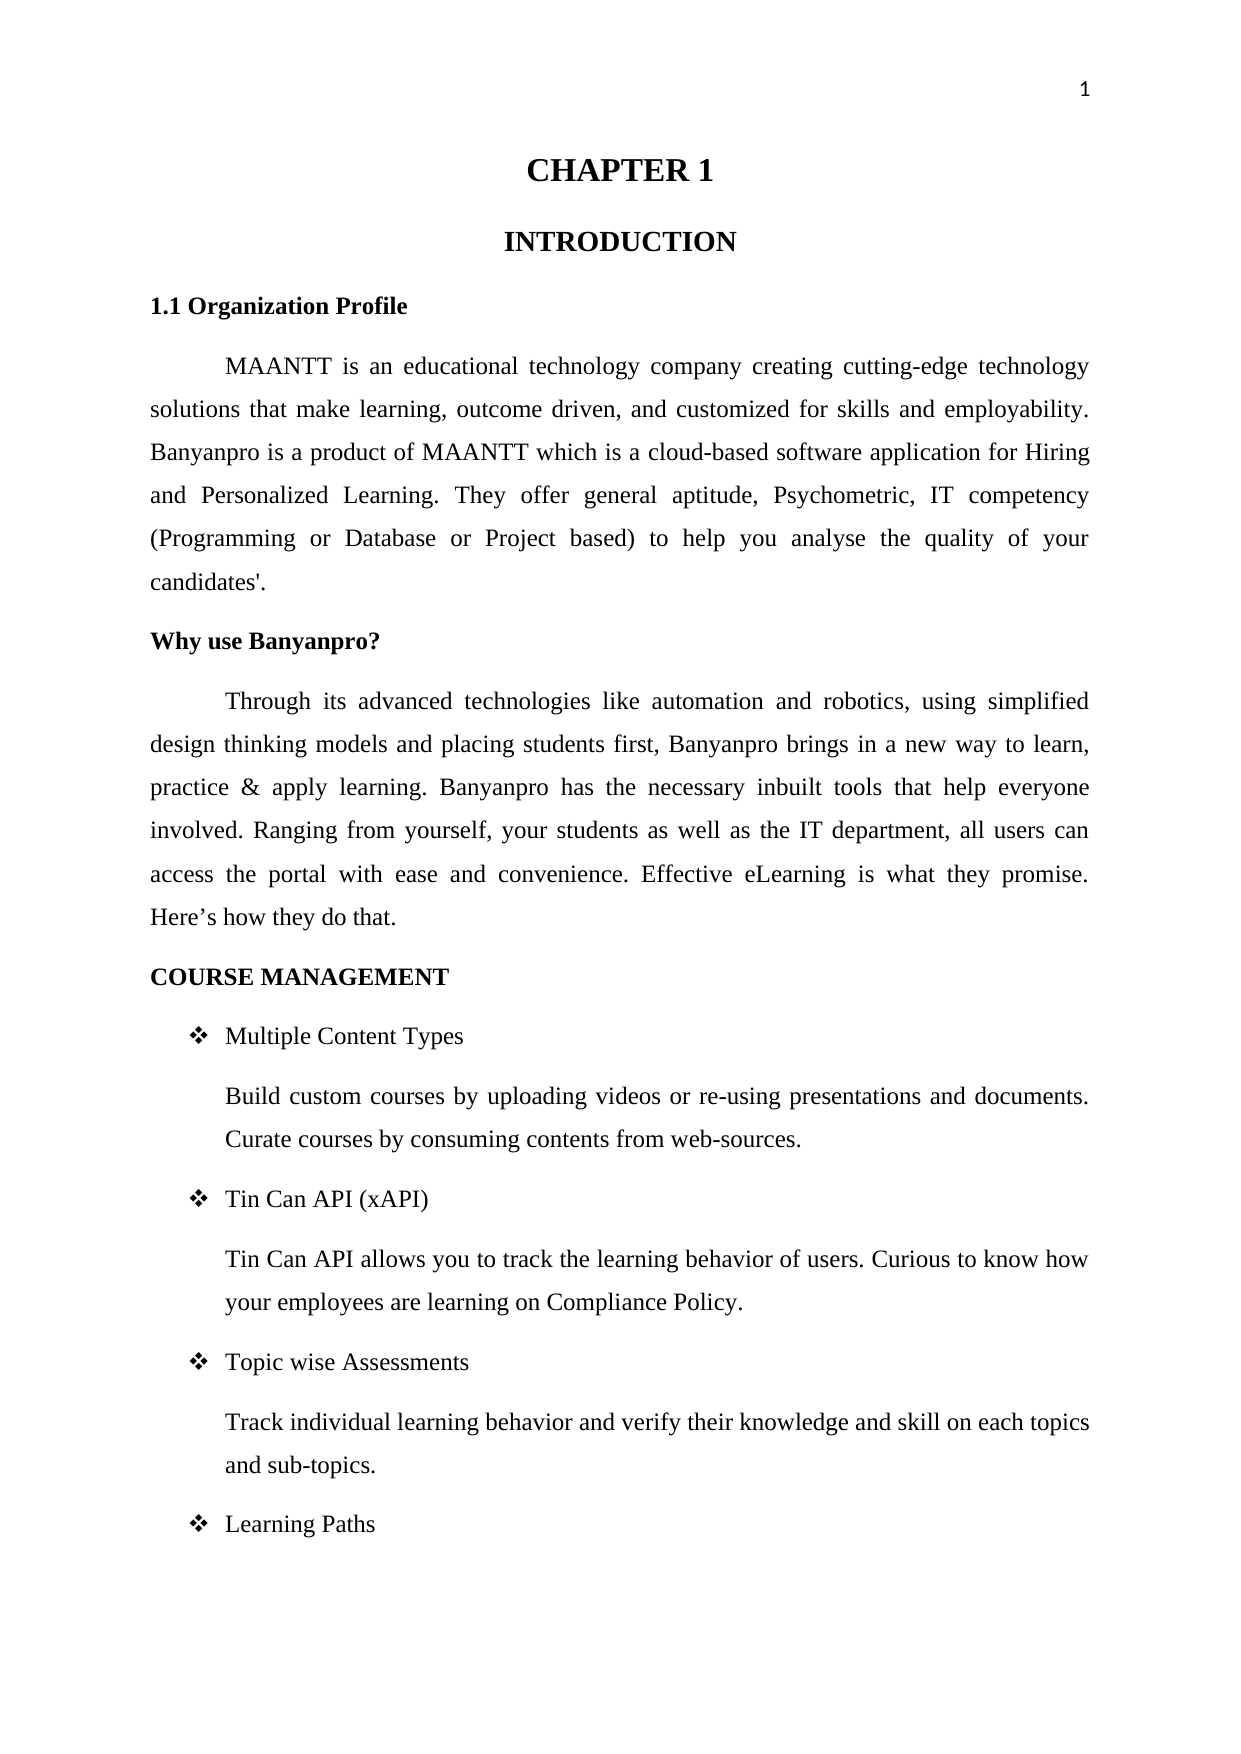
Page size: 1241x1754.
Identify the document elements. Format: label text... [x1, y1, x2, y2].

text Track individual learning behavior and verify their knowledge and skill on each topics and sub-topics. [225, 1407, 1090, 1478]
text Tin Can API allows you to track the learning behavior of users. Curious to know how your employees are learning on Compliance Policy. [225, 1244, 1090, 1316]
text MAANTT is an educational technology company creating cutting-edge technology solutions that make learning, outcome driven, and customized for skills and employability. Banyanpro is a product of MAANTT which is a cloud-based software application for Hiring and Personalized Learning. They offer general aptitude, Psychometric, IT competency (Programming or Database or Project based) to help you analyse the quality of your candidates'. [150, 351, 1090, 595]
text Why use Banyanpro? [150, 626, 1090, 655]
text Build custom courses by uploading videos or re-using presentations and documents. Curate courses by consuming contents from web-sources. [225, 1081, 1090, 1153]
text CHAPTER 1 [150, 150, 1090, 188]
text INTRODUCTION [150, 224, 1090, 258]
text COURSE MANAGEMENT [150, 962, 1090, 990]
list Tin Can API (xAPI) [187, 1184, 1090, 1213]
list Learning Paths [187, 1509, 1090, 1538]
text Through its advanced technologies like automation and robotics, using simplified design thinking models and placing students first, Banyanpro brings in a new way to learn, practice & apply learning. Banyanpro has the necessary inbuilt tools that help everyone involved. Ranging from yourself, your students as well as the IT department, all users can access the portal with ease and convenience. Effective eLearning is what they promise. Here’s how they do that. [150, 686, 1090, 931]
list Topic wise Assessments [187, 1347, 1090, 1376]
list Multiple Content Types [187, 1021, 1090, 1050]
list Organization Profile [150, 291, 1090, 320]
